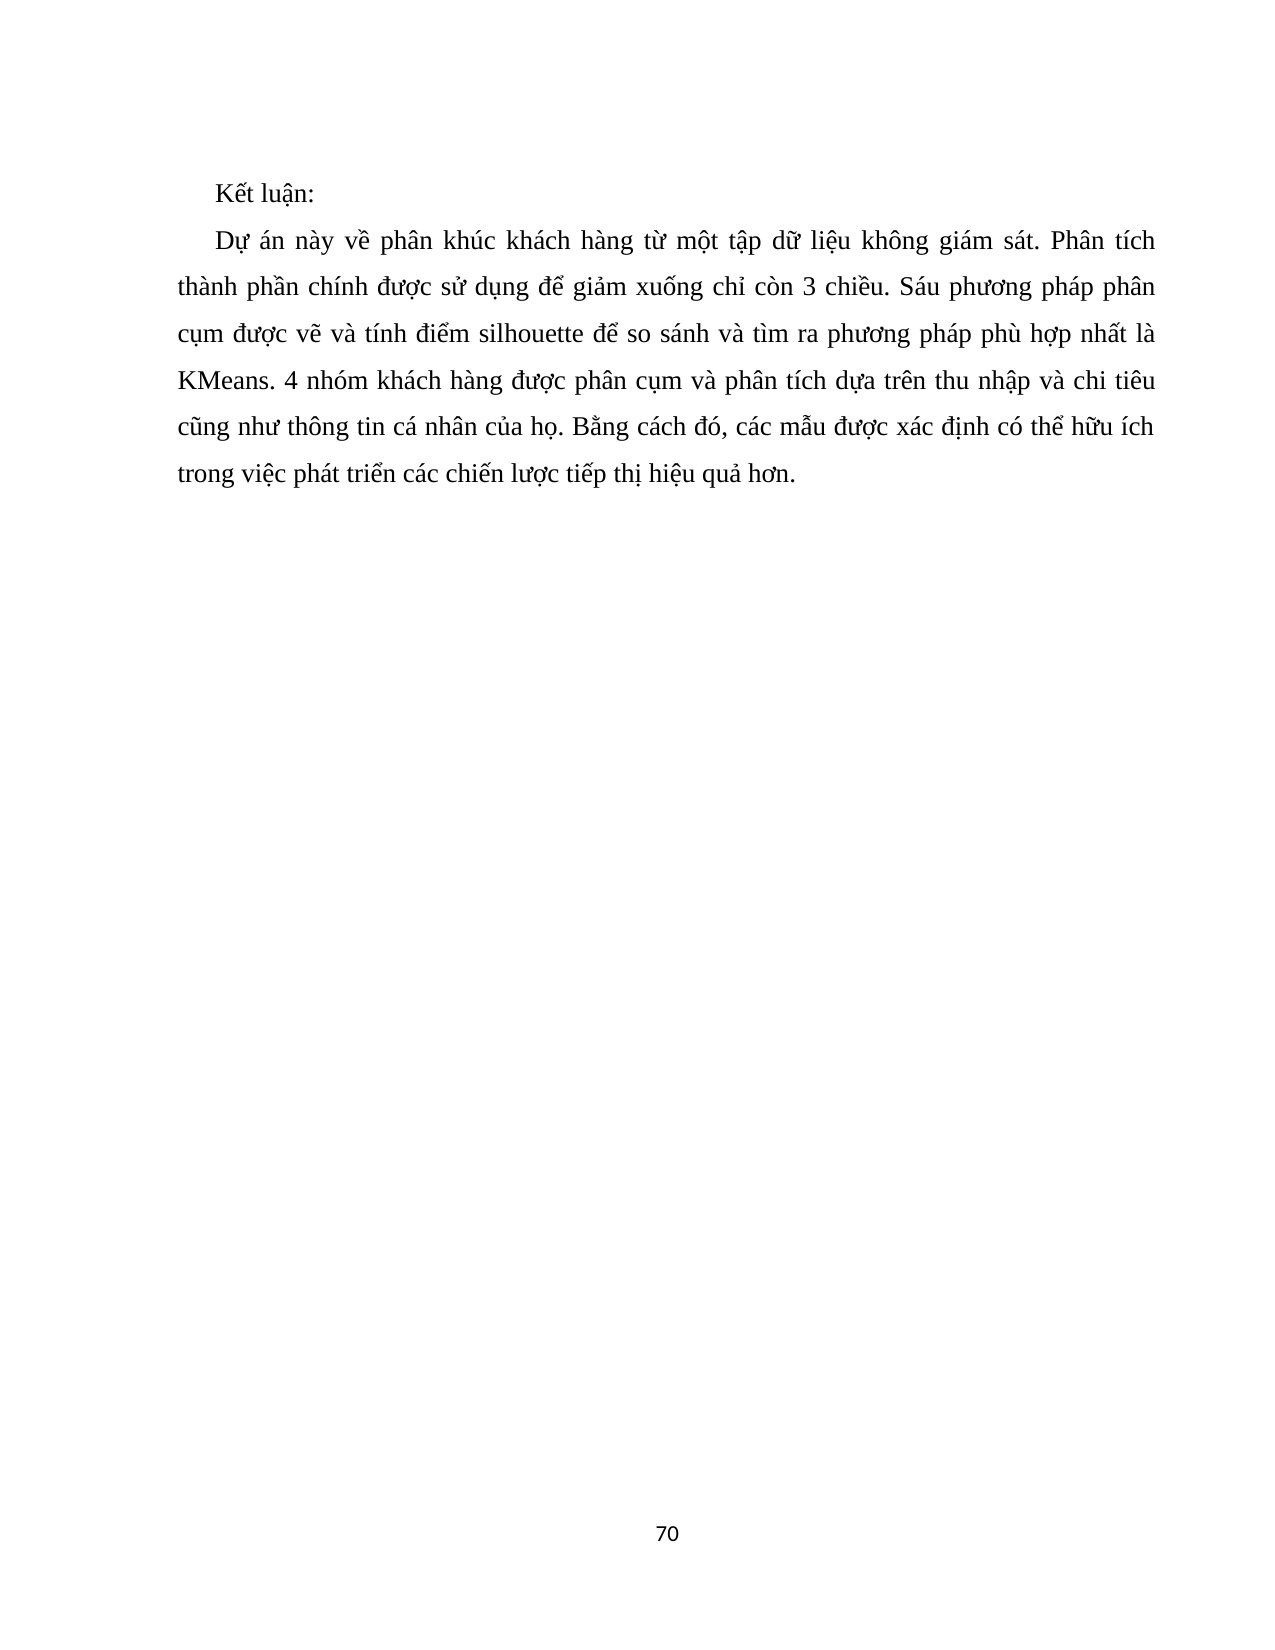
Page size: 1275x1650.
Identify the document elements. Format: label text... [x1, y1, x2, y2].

text Kết luận: [177, 177, 1157, 208]
text Dự án này về phân khúc khách hàng từ một tập dữ liệu không giám sát. Phân tích thành phần chính được sử dụng để giảm xuống chỉ còn 3 chiều. Sáu phương pháp phân cụm được vẽ và tính điểm silhouette để so sánh và tìm ra phương pháp phù hợp nhất là KMeans. 4 nhóm khách hàng được phân cụm và phân tích dựa trên thu nhập và chi tiêu cũng như thông tin cá nhân của họ. Bằng cách đó, các mẫu được xác định có thể hữu ích trong việc phát triển các chiến lược tiếp thị hiệu quả hơn. [177, 224, 1157, 488]
